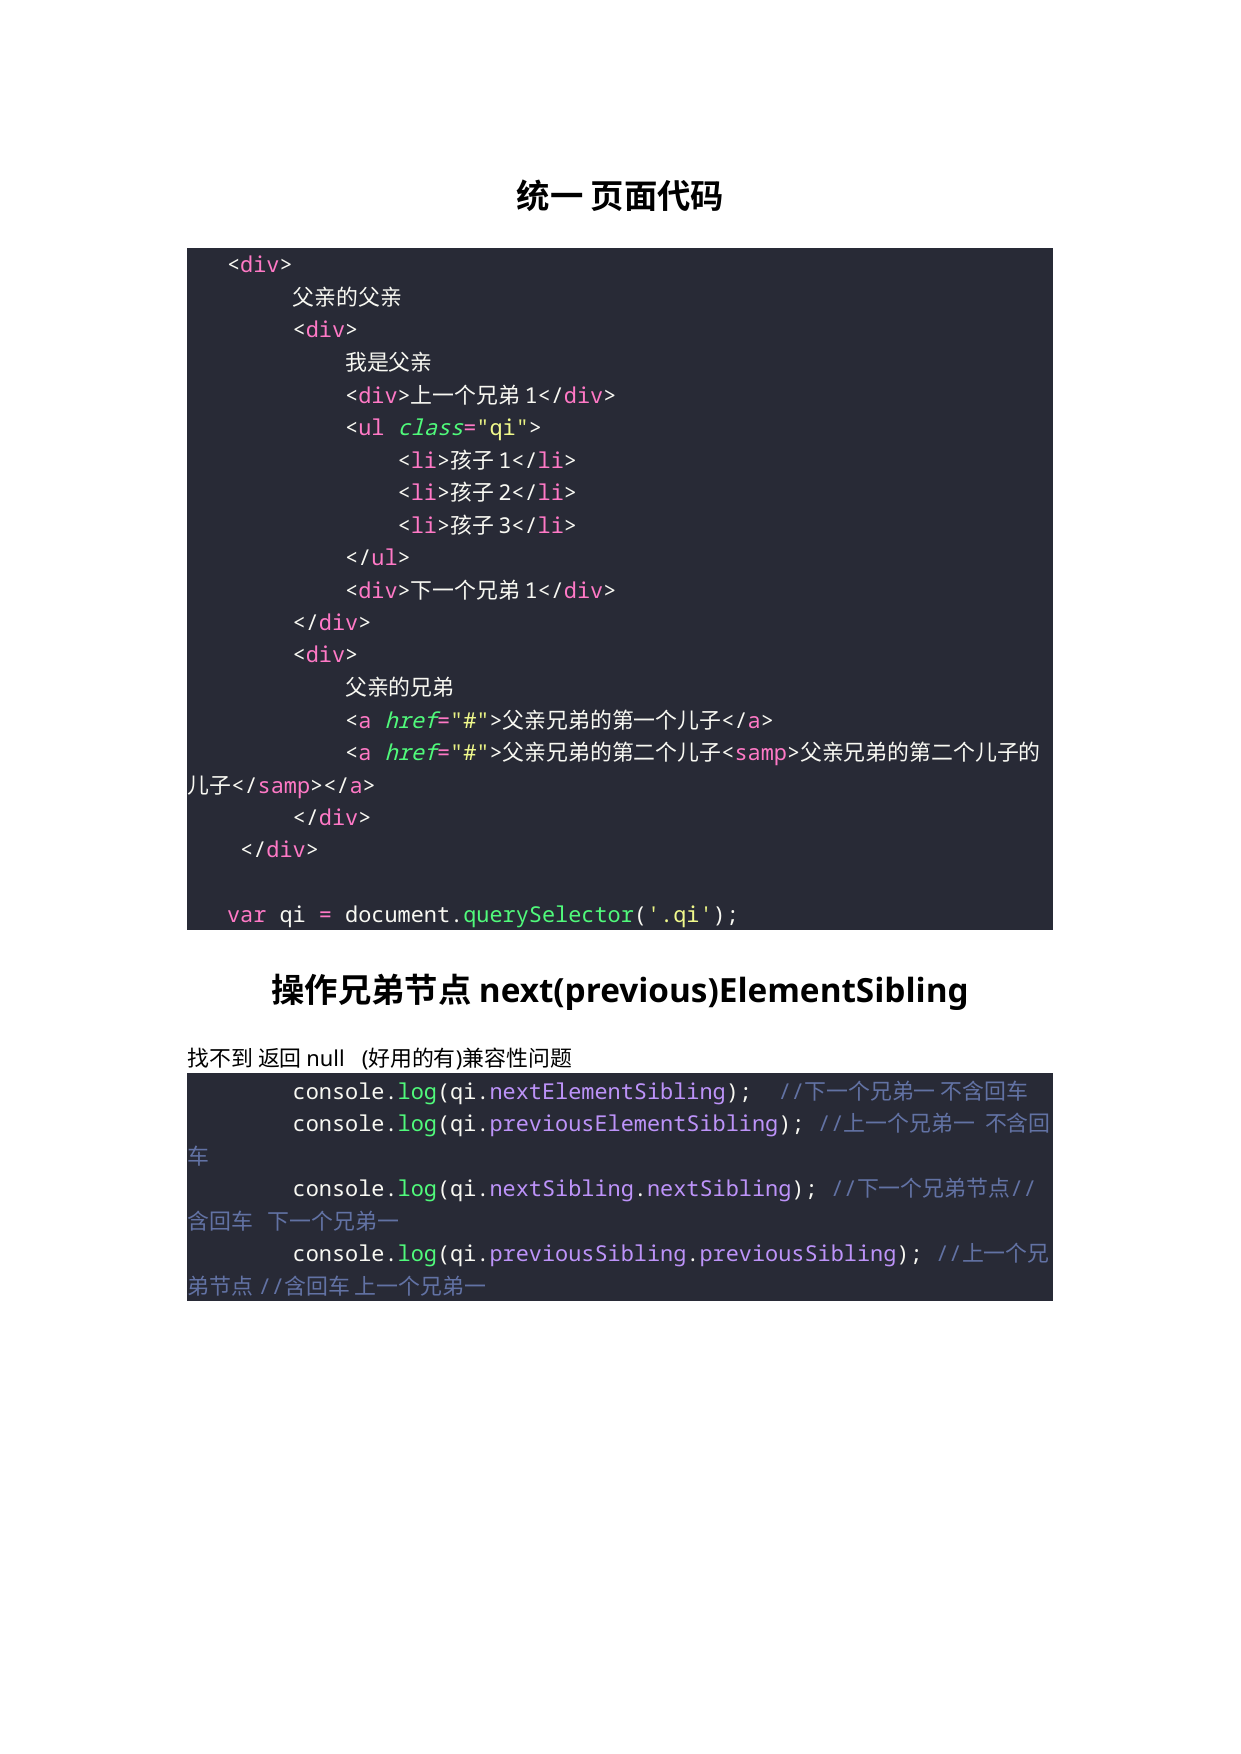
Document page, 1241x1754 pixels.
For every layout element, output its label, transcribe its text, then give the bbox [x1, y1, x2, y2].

text </div> [187, 800, 1053, 833]
subtitle 操作兄弟节点 next(previous)ElementSibling [187, 955, 1053, 1020]
text console.log(qi.previousElementSibling); //上一个兄弟一 不含回车 [187, 1106, 1053, 1171]
text <li>孩子1</li> [187, 443, 1053, 475]
text <li>孩子3</li> [187, 508, 1053, 540]
text </ul> [187, 540, 1053, 573]
text <a href="#">父亲兄弟的第一个儿子</a> [187, 703, 1053, 735]
text 我是父亲 [187, 345, 1053, 378]
text </div> [187, 605, 1053, 638]
text <div> [187, 313, 1053, 345]
text <div>上一个兄弟1</div> [187, 378, 1053, 410]
text <li>孩子2</li> [187, 475, 1053, 508]
text 找不到 返回null (好用的有)兼容性问题 [187, 1041, 1053, 1073]
text <div> [187, 248, 1053, 280]
text console.log(qi.nextElementSibling); //下一个兄弟一 不含回车 [187, 1073, 1053, 1106]
text var qi = document.querySelector('.qi'); [187, 898, 1053, 930]
text <a href="#">父亲兄弟的第二个儿子<samp>父亲兄弟的第二个儿子的儿子</samp></a> [187, 735, 1053, 800]
text <ul class="qi"> [187, 410, 1053, 443]
subtitle 统一 页面代码 [187, 162, 1053, 227]
text <div>下一个兄弟1</div> [187, 573, 1053, 605]
text console.log(qi.nextSibling.nextSibling); //下一个兄弟节点//含回车 下一个兄弟一 [187, 1171, 1053, 1236]
text 父亲的兄弟 [187, 670, 1053, 703]
text </div> [187, 833, 1053, 865]
text console.log(qi.previousSibling.previousSibling); //上一个兄弟节点 //含回车 上一个兄弟一 [187, 1236, 1053, 1301]
text 父亲的父亲 [187, 280, 1053, 313]
text <div> [187, 638, 1053, 670]
